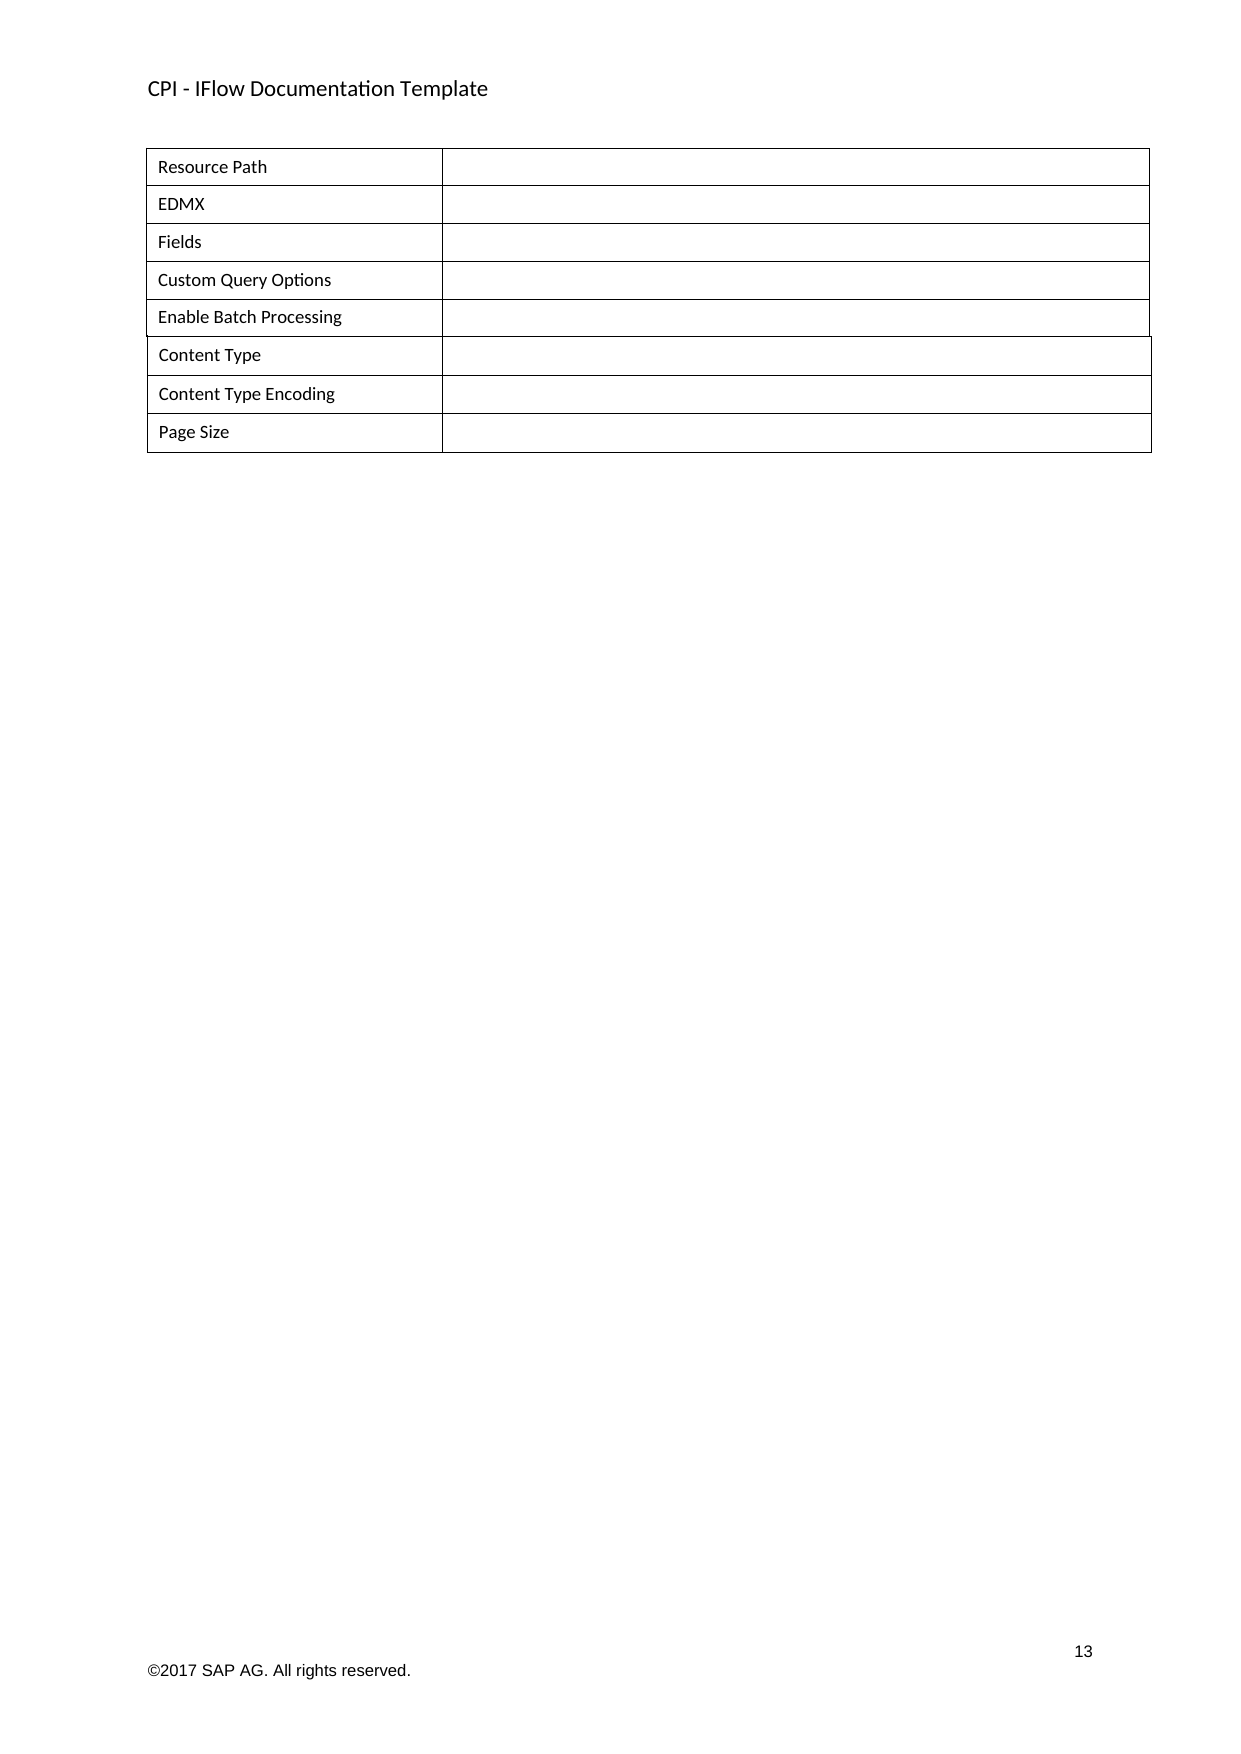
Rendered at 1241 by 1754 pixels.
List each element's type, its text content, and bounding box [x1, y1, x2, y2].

table_cell [443, 186, 1149, 223]
table_cell EDMX [147, 186, 442, 223]
table_cell Page Size [148, 414, 442, 452]
table_cell Content Type [148, 337, 442, 375]
table_cell [443, 300, 1149, 336]
table_cell [443, 262, 1149, 298]
table_cell Resource Path [147, 149, 442, 185]
table_cell Fields [147, 224, 442, 261]
table_cell [443, 149, 1149, 185]
table_cell [443, 414, 1151, 452]
table_cell Enable Batch Processing [147, 300, 442, 336]
table_cell Custom Query Options [147, 262, 442, 298]
table_cell [443, 376, 1151, 413]
table_cell Content Type Encoding [148, 376, 442, 413]
table_cell [443, 224, 1149, 261]
table_cell [443, 337, 1151, 375]
